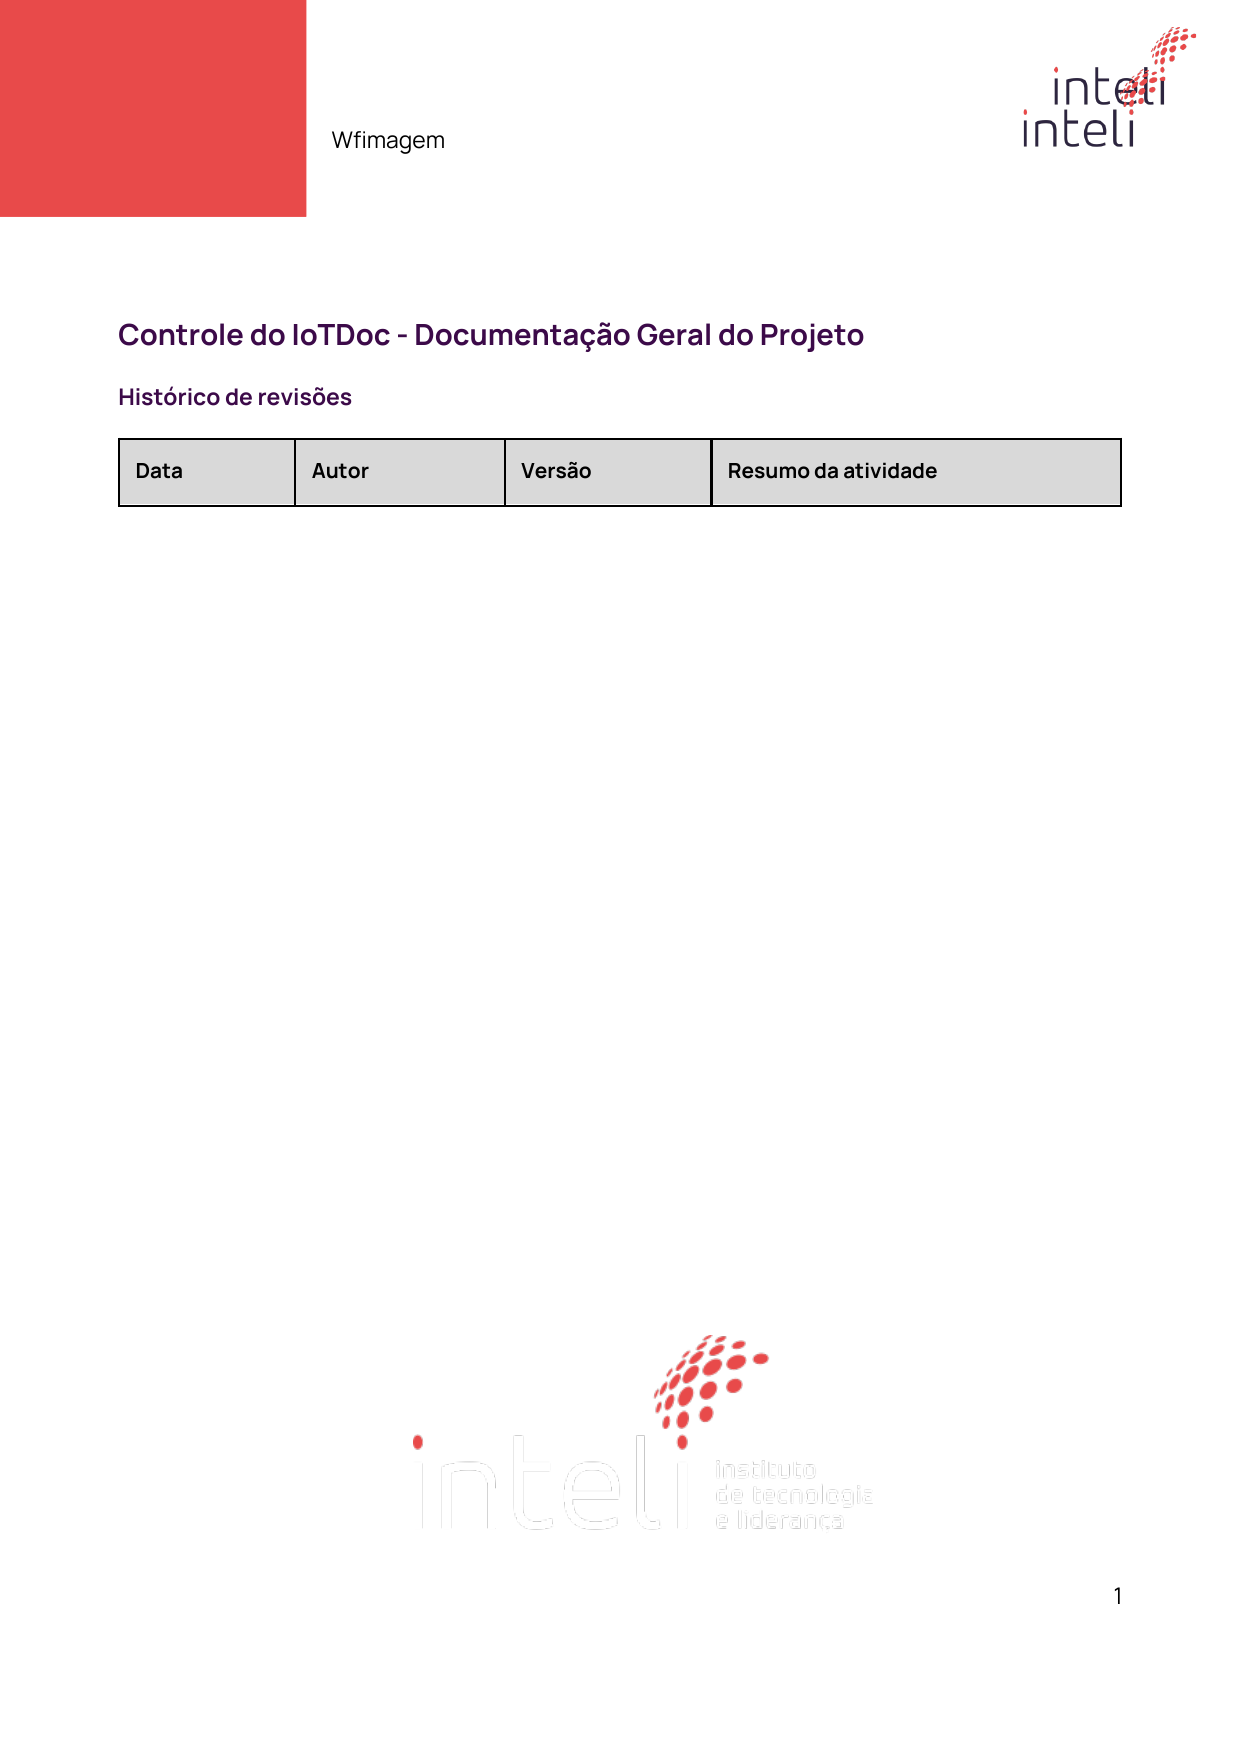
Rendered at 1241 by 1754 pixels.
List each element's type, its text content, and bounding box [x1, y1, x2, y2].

table_header Autor [296, 440, 504, 504]
text Wfimagem [307, 124, 1122, 155]
text Histórico de revisões [118, 381, 1122, 412]
picture [1023, 27, 1197, 147]
table_header Resumo da atividade [713, 440, 1120, 504]
table_header Versão [506, 440, 710, 504]
picture [0, 0, 307, 217]
text Controle do IoTDoc - Documentação Geral do Projeto [118, 314, 1122, 354]
table_header Data [120, 440, 294, 504]
picture [413, 1335, 873, 1534]
